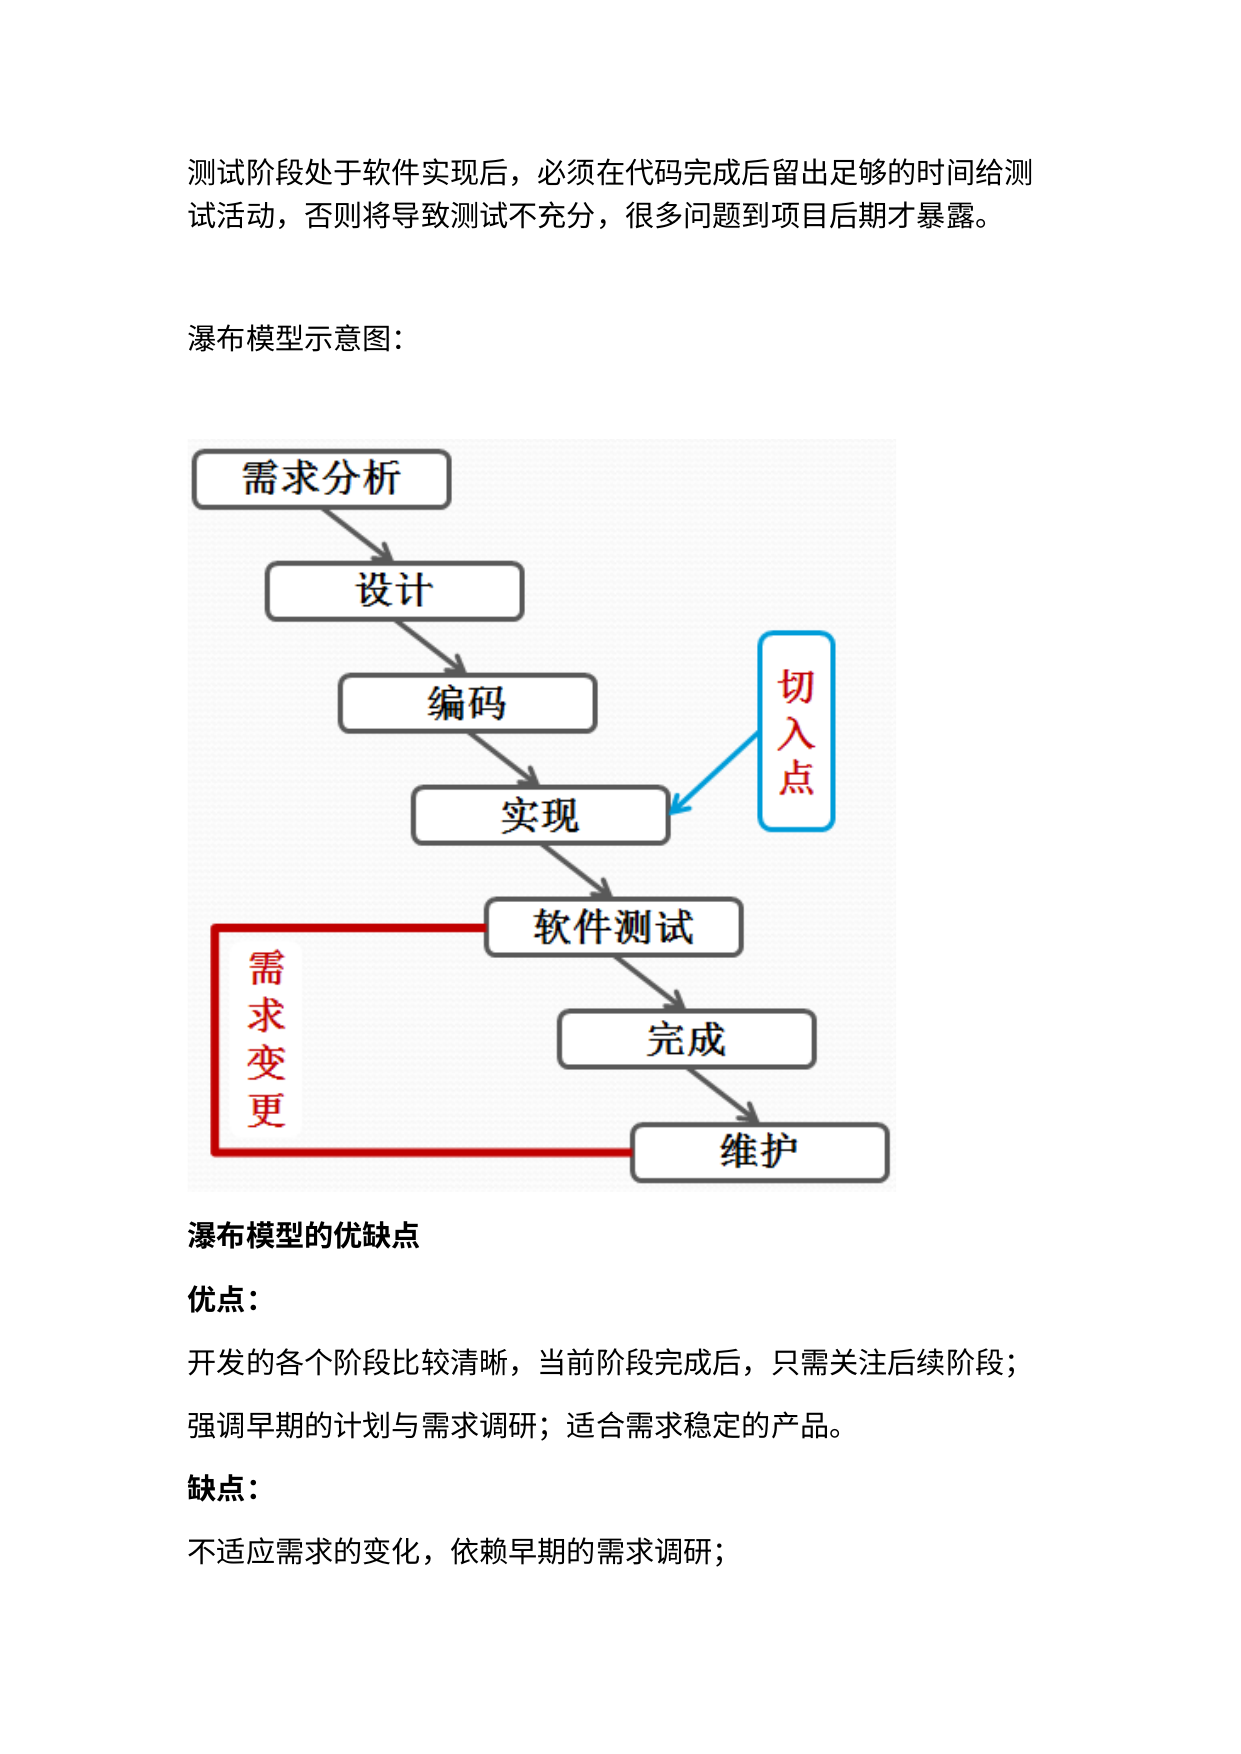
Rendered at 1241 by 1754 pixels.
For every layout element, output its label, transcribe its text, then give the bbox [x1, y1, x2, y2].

picture [187, 439, 897, 1192]
text 优点： [187, 1276, 1053, 1318]
text 开发的各个阶段比较清晰，当前阶段完成后，只需关注后续阶段； [187, 1339, 1053, 1381]
text 强调早期的计划与需求调研；适合需求稳定的产品。 [187, 1402, 1053, 1444]
text 测试阶段处于软件实现后，必须在代码完成后留出足够的时间给测试活动，否则将导致测试不充分，很多问题到项目后期才暴露。 [187, 150, 1053, 234]
text 缺点： [187, 1465, 1053, 1508]
text 瀑布模型的优缺点 [187, 1213, 1053, 1255]
text 不适应需求的变化，依赖早期的需求调研； [187, 1528, 1053, 1571]
text 瀑布模型示意图： [187, 316, 1053, 358]
